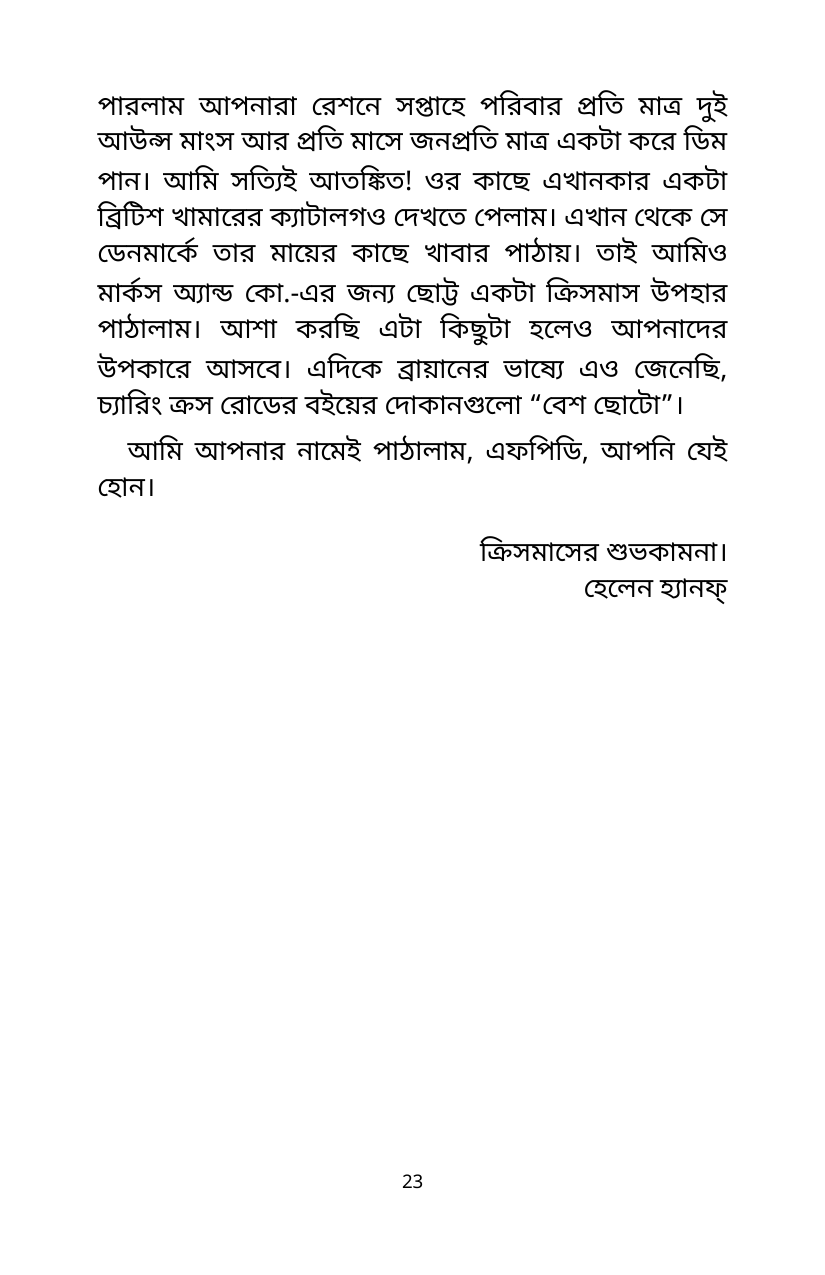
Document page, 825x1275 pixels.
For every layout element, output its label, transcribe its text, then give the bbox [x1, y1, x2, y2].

text আমি আপনার নামেই পাঠালাম, এফপিডি, আপনি যেই হোন। [97, 432, 727, 508]
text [97, 90, 727, 426]
text হেলেন হ্যানফ্ [97, 573, 727, 609]
text ক্রিসমাসের শুভকামনা। [97, 537, 727, 573]
